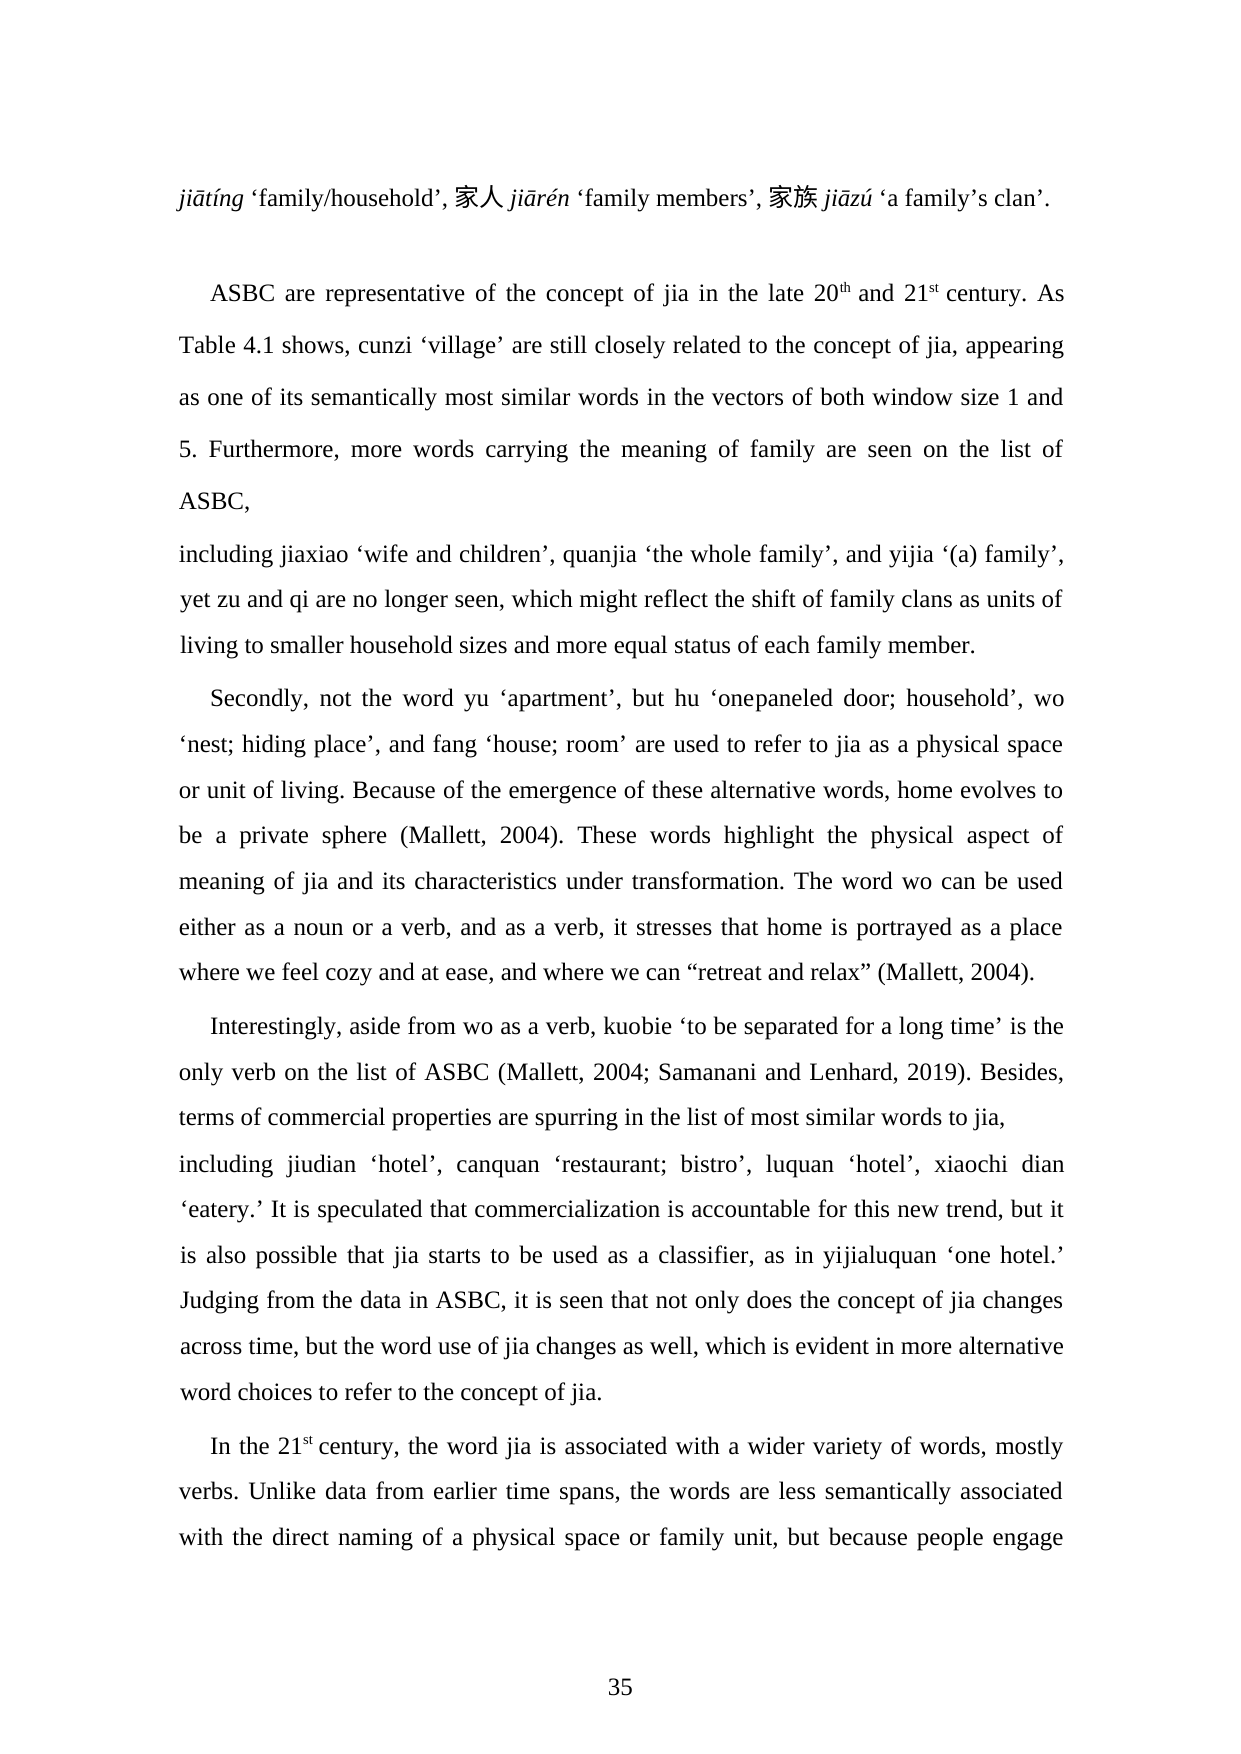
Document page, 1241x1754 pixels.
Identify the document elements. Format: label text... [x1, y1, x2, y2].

text including jia­xiao ‘wife and children’, quan­jia ‘the whole family’, and yi­jia ‘(a) family’, yet zu and qi are no longer seen, which might reflect the shift of family clans as units of living to smaller household sizes and more equal status of each family member. [179, 539, 1064, 659]
text jiātíng ‘family/household’, 家人 jiārén ‘family members’, 家族 jiāzú ‘a family’s clan’. [179, 177, 1064, 213]
text Secondly, not the word yu ‘apartment’, but hu ‘one­paneled door; household’, wo ‘nest; hiding place’, and fang ‘house; room’ are used to refer to jia as a physical space or unit of living. Because of the emergence of these alternative words, home evolves to be a private sphere (Mallett, 2004). These words highlight the physical aspect of meaning of jia and its characteristics under transformation. The word wo can be used either as a noun or a verb, and as a verb, it stresses that home is portrayed as a place where we feel cozy and at ease, and where we can “retreat and relax” (Mallett, 2004). [179, 683, 1064, 986]
text including jiu­dian ‘hotel’, can­quan ‘restaurant; bistro’, lu­quan ‘hotel’, xiao­chi dian ‘eatery.’ It is speculated that commercialization is accountable for this new trend, but it is also possible that jia starts to be used as a classifier, as in yi­jia­lu­quan ‘one hotel.’ Judging from the data in ASBC, it is seen that not only does the concept of jia changes across time, but the word use of jia changes as well, which is evident in more alternative word choices to refer to the concept of jia. [179, 1149, 1064, 1406]
text ASBC are representative of the concept of jia in the late 20th and 21st century. As Table 4.1 shows, cun­zi ‘village’ are still closely related to the concept of jia, appearing as one of its semantically most similar words in the vectors of both window size 1 and 5. Furthermore, more words carrying the meaning of family are seen on the list of ASBC, [179, 278, 1064, 515]
text Interestingly, aside from wo as a verb, kuo­bie ‘to be separated for a long time’ is the only verb on the list of ASBC (Mallett, 2004; Samanani and Lenhard, 2019). Besides, terms of commercial properties are spurring in the list of most similar words to jia, [179, 1011, 1064, 1131]
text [179, 1431, 1064, 1551]
